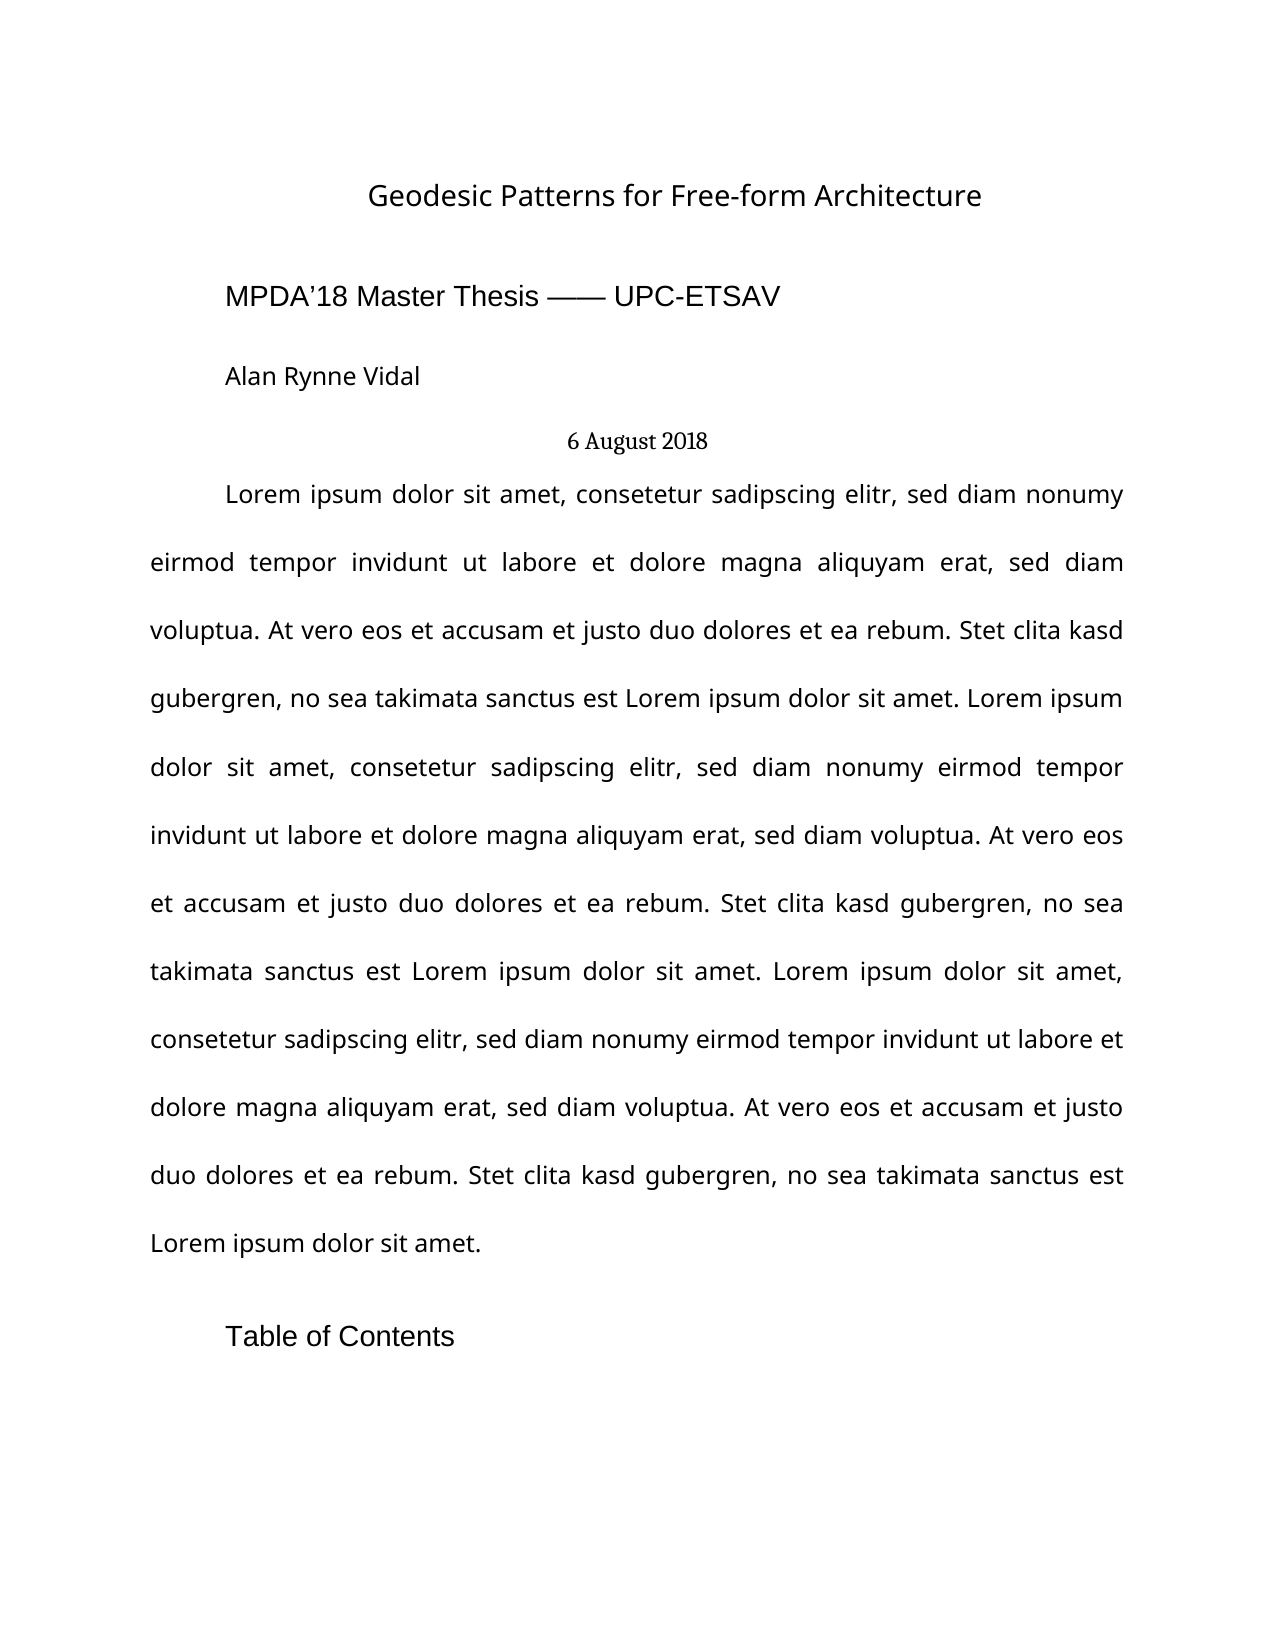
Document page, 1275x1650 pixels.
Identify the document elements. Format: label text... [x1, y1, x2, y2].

title Geodesic Patterns for Free-form Architecture [150, 175, 1125, 215]
text 6 August 2018 [150, 427, 1125, 456]
text MPDA’18 Master Thesis —— UPC-ETSAV [150, 279, 1125, 313]
